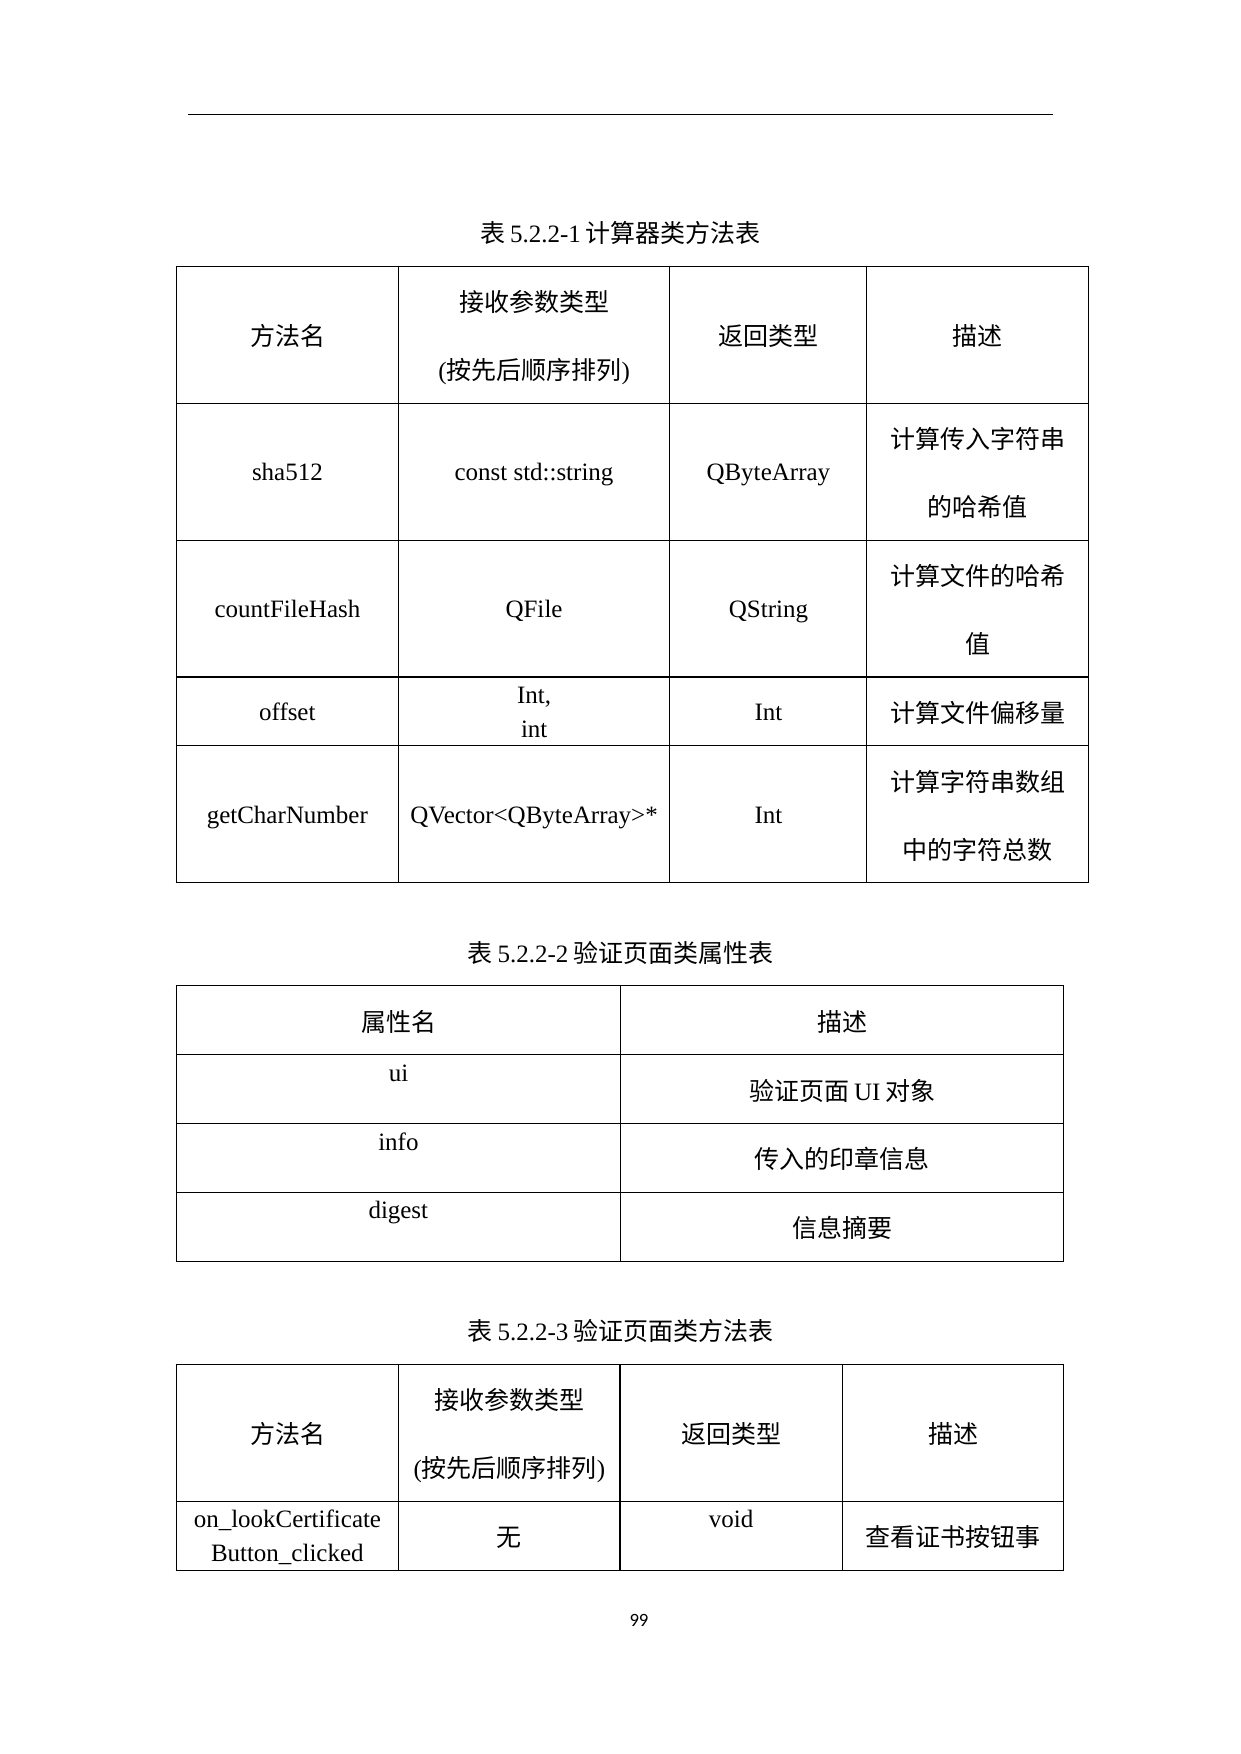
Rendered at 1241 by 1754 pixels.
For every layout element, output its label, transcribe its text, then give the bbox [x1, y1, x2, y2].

text 表5.2.2-3验证页面类方法表 [187, 1296, 1053, 1364]
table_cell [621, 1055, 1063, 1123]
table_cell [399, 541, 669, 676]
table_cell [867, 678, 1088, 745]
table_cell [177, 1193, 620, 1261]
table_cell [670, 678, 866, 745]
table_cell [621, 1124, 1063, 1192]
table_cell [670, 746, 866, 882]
text 表5.2.2-2验证页面类属性表 [187, 917, 1053, 985]
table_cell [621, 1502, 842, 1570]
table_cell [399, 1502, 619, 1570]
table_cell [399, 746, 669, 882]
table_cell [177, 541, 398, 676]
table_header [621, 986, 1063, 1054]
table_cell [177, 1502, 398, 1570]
text 表5.2.2-1计算器类方法表 [187, 198, 1053, 266]
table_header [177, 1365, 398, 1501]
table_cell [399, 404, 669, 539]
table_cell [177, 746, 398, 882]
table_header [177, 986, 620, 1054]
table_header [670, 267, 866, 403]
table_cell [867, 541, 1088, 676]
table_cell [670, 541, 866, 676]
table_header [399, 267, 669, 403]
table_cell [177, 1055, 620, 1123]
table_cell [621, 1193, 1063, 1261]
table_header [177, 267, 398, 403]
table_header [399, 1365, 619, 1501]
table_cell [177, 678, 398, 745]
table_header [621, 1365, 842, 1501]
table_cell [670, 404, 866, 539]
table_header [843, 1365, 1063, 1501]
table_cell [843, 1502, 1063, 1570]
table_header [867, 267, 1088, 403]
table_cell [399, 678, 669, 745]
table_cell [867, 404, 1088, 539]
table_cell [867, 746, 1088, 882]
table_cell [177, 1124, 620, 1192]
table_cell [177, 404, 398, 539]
